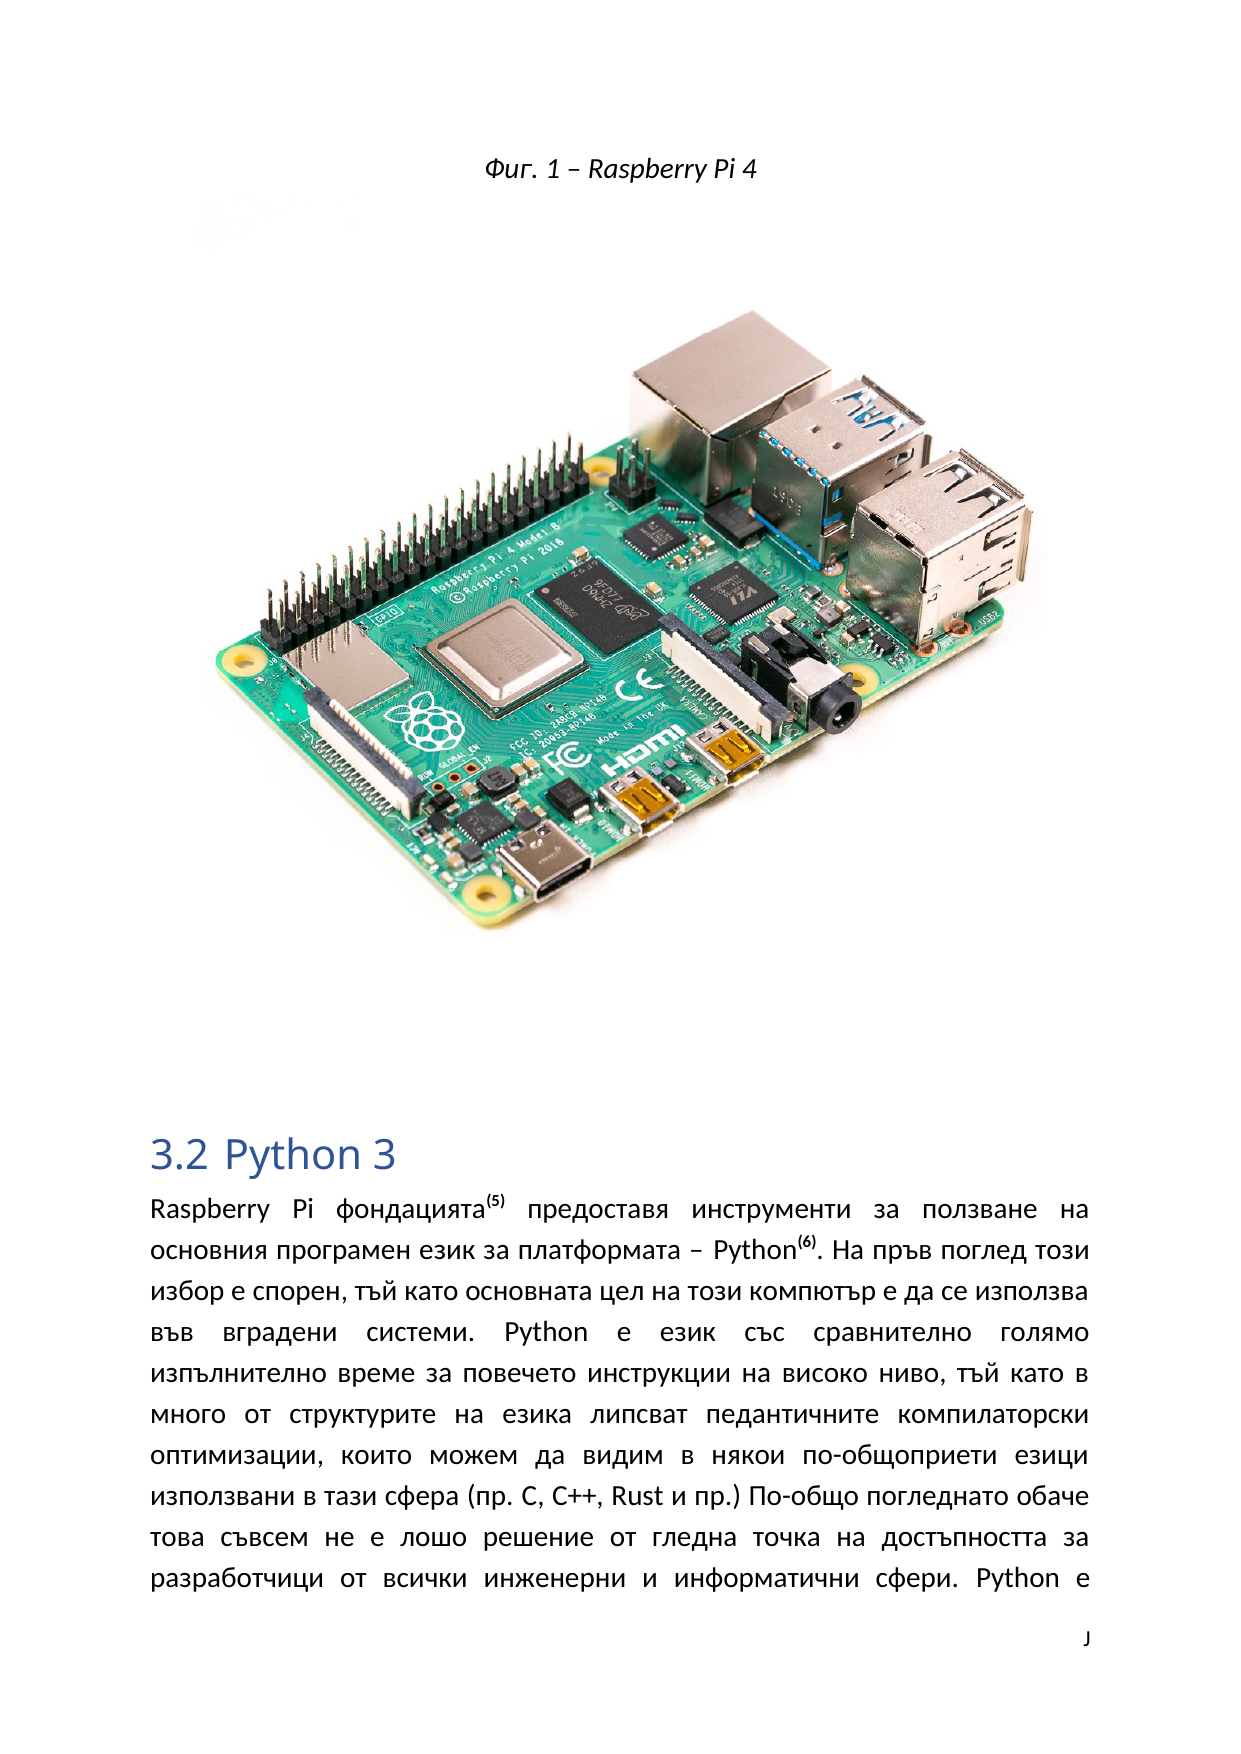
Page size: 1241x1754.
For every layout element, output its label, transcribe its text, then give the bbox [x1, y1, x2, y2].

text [150, 1190, 1090, 1594]
subtitle Python 3 [150, 1125, 1090, 1182]
picture [193, 189, 1047, 1043]
